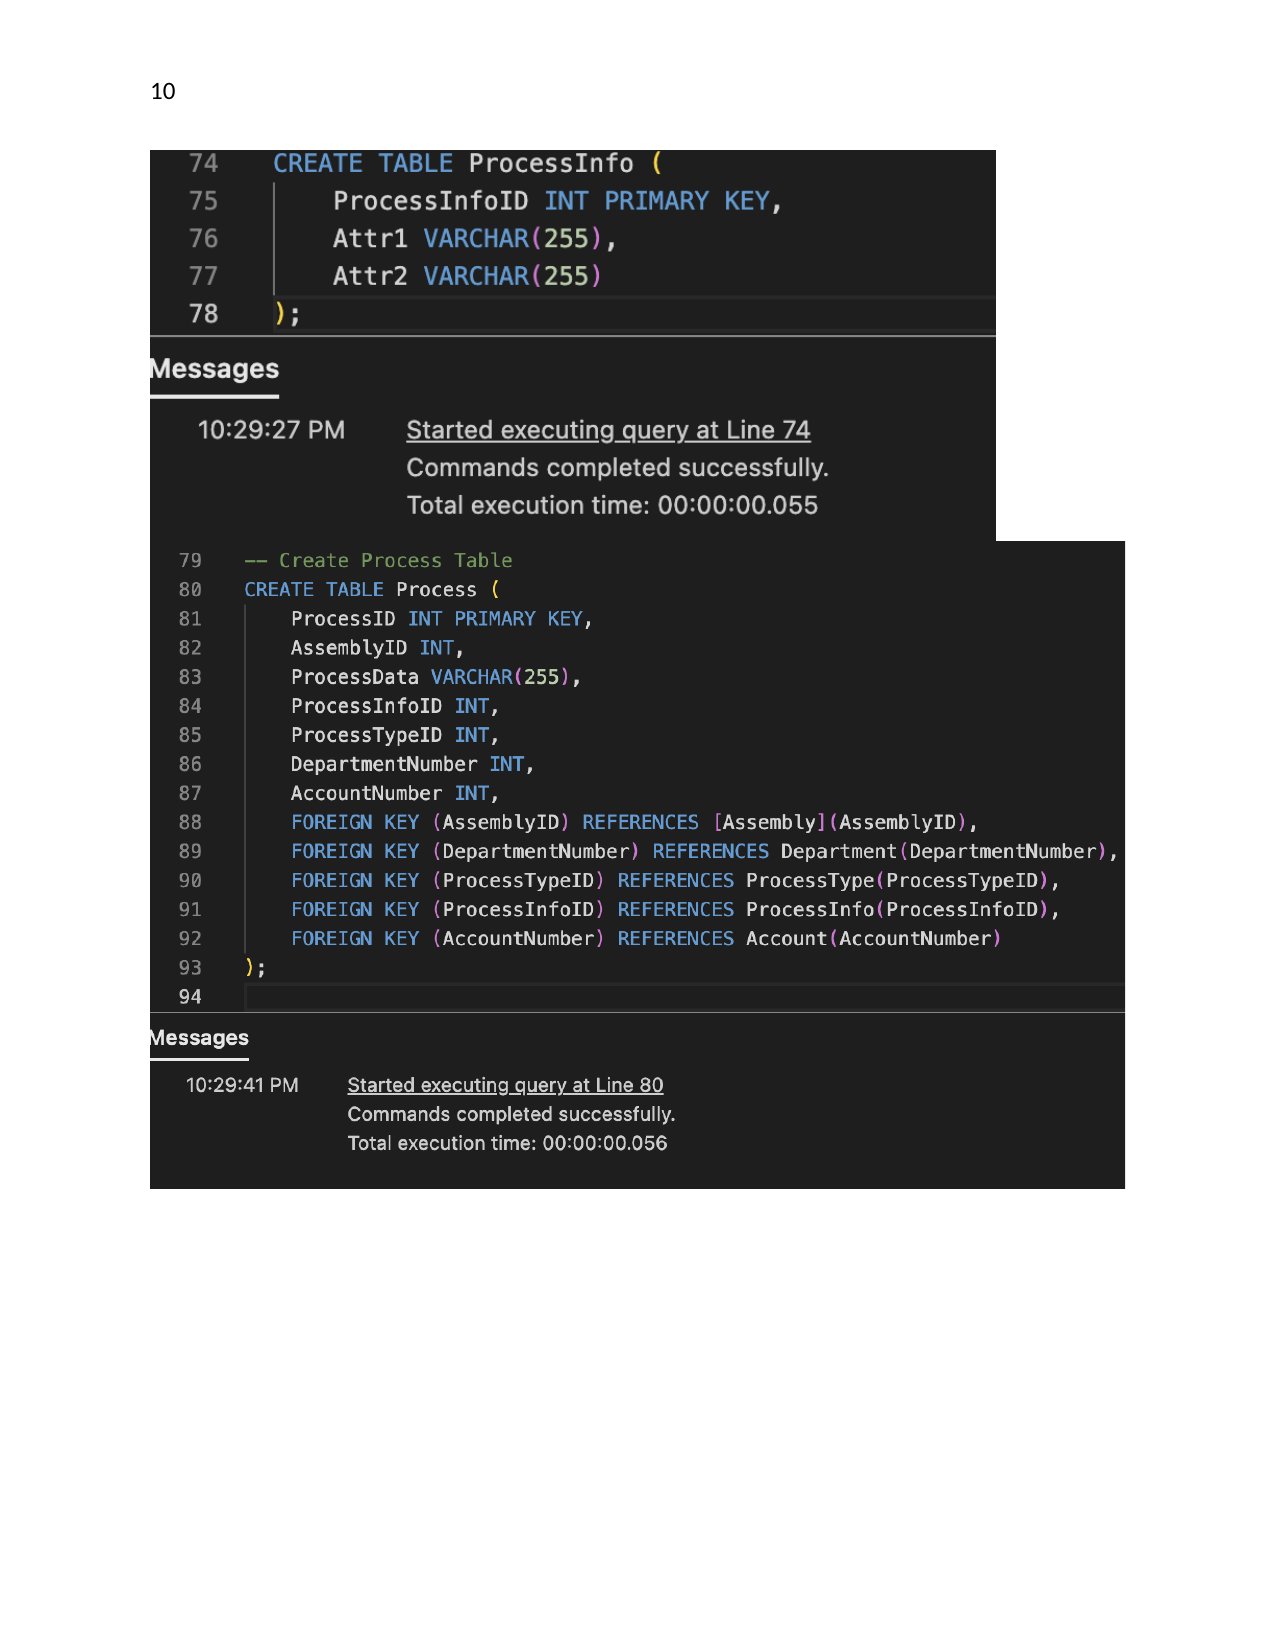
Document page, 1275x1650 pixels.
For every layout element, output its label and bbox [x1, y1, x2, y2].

picture [150, 150, 1125, 1189]
